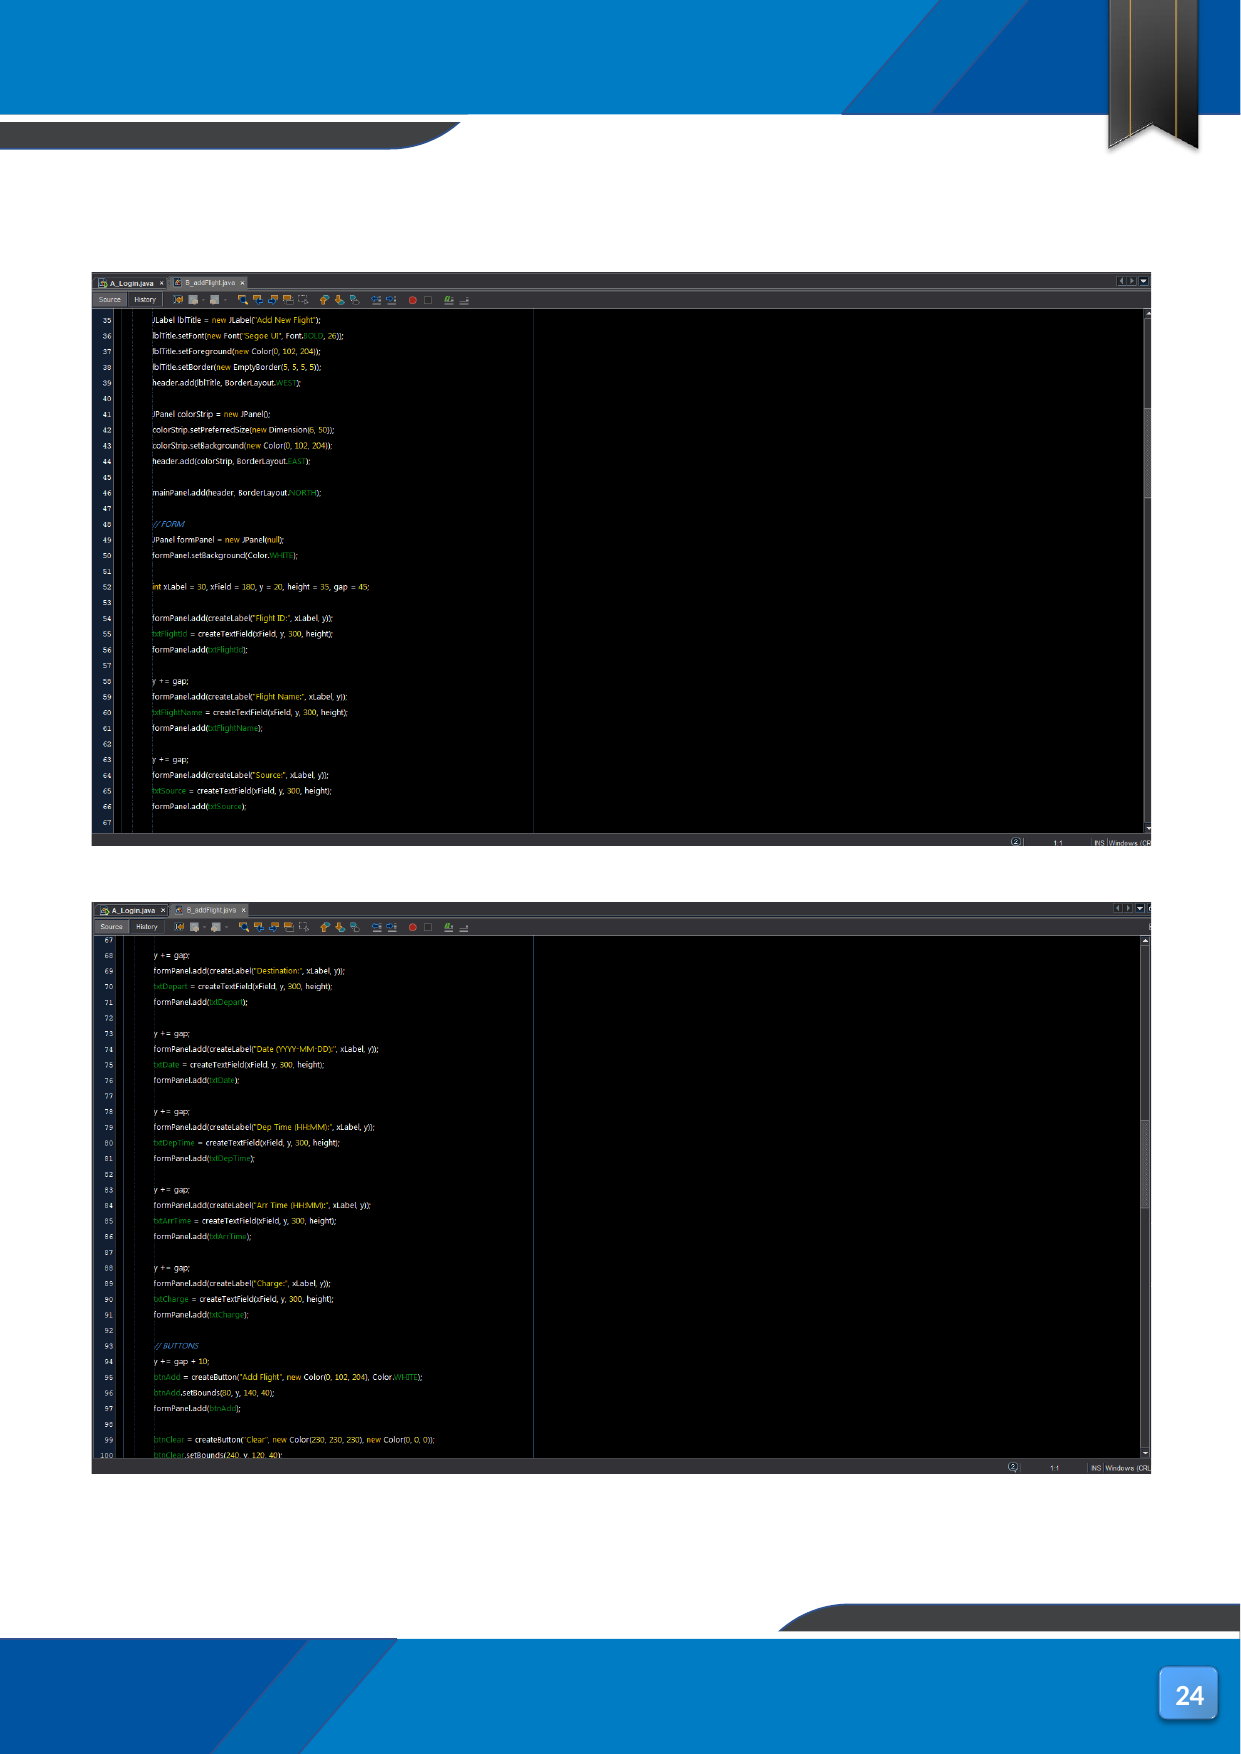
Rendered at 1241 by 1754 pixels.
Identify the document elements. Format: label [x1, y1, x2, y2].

picture [1100, 0, 1206, 160]
picture [91, 902, 1152, 1474]
picture [91, 272, 1152, 846]
picture [1150, 1661, 1226, 1731]
